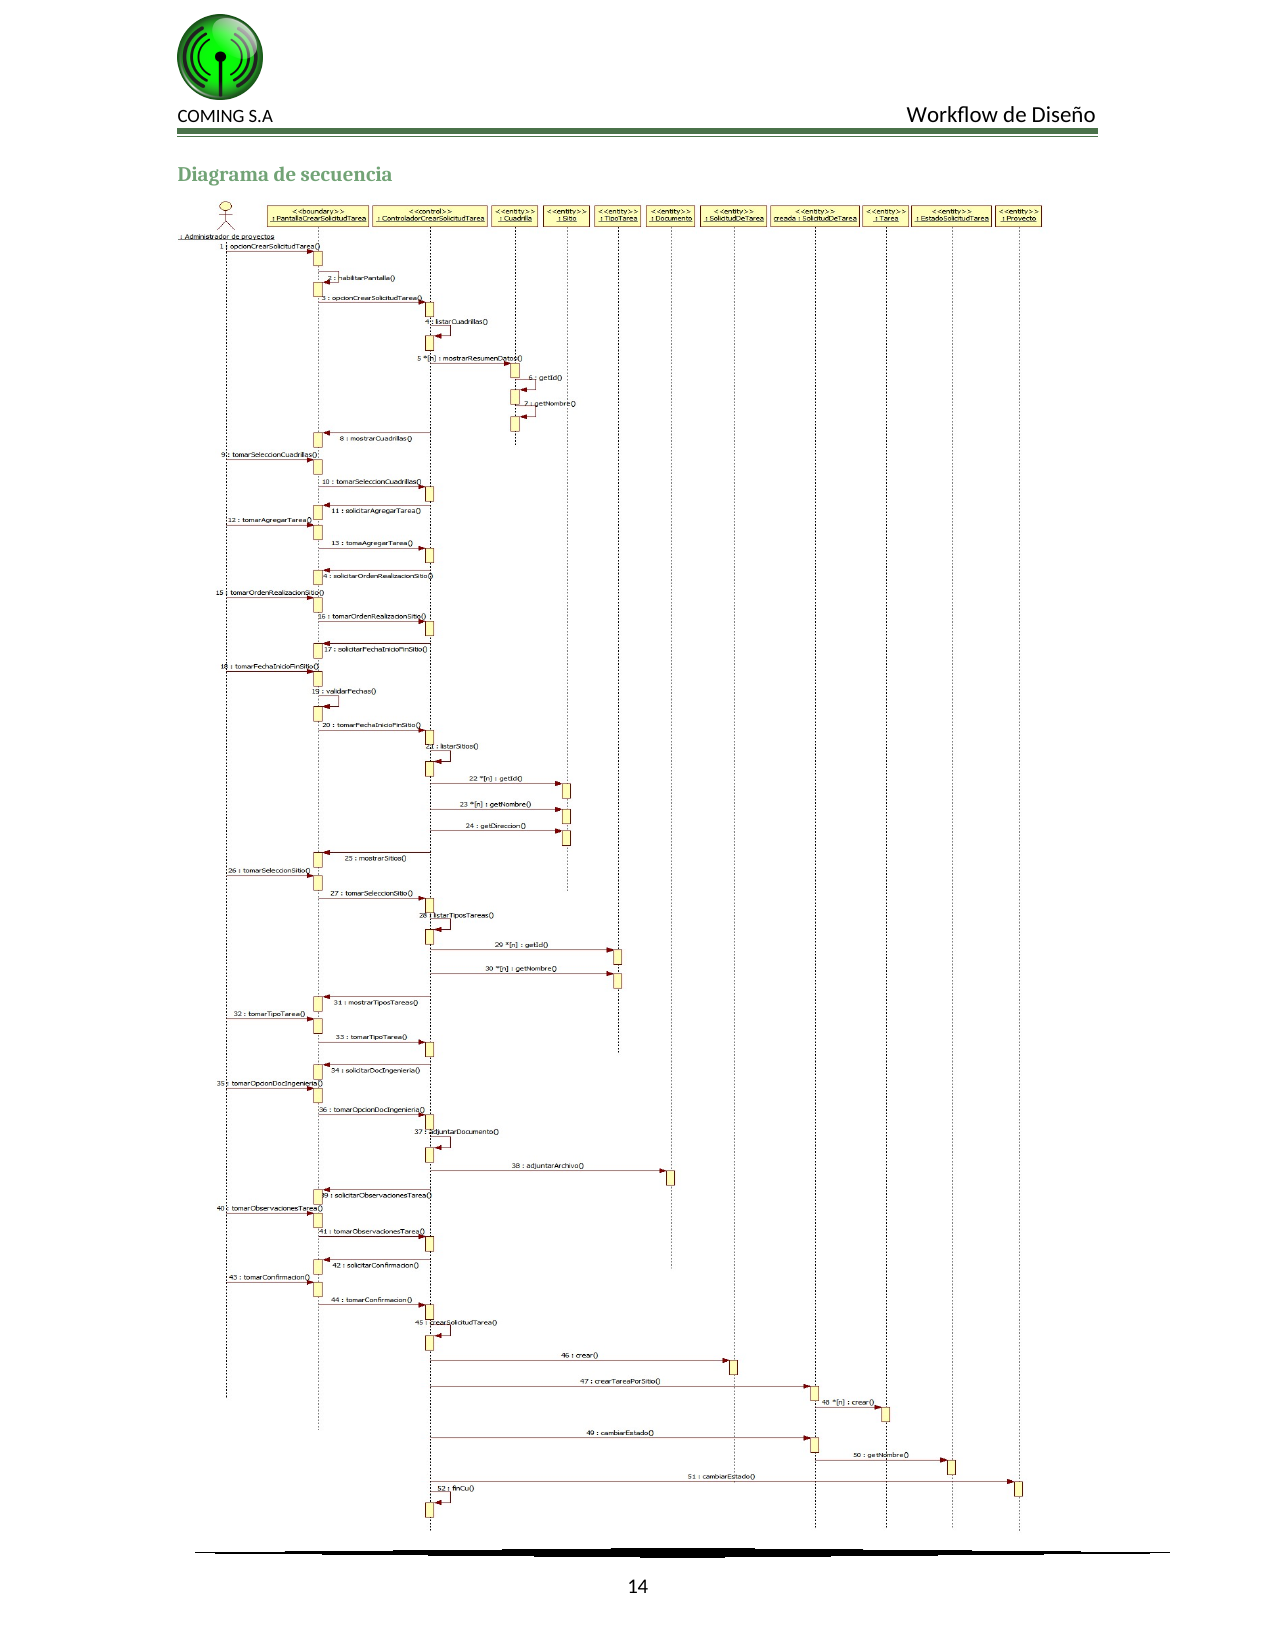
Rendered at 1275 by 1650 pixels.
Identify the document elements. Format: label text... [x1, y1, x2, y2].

subtitle Diagrama de secuencia [177, 163, 1098, 187]
picture [161, 190, 1055, 1543]
picture [177, 14, 263, 100]
